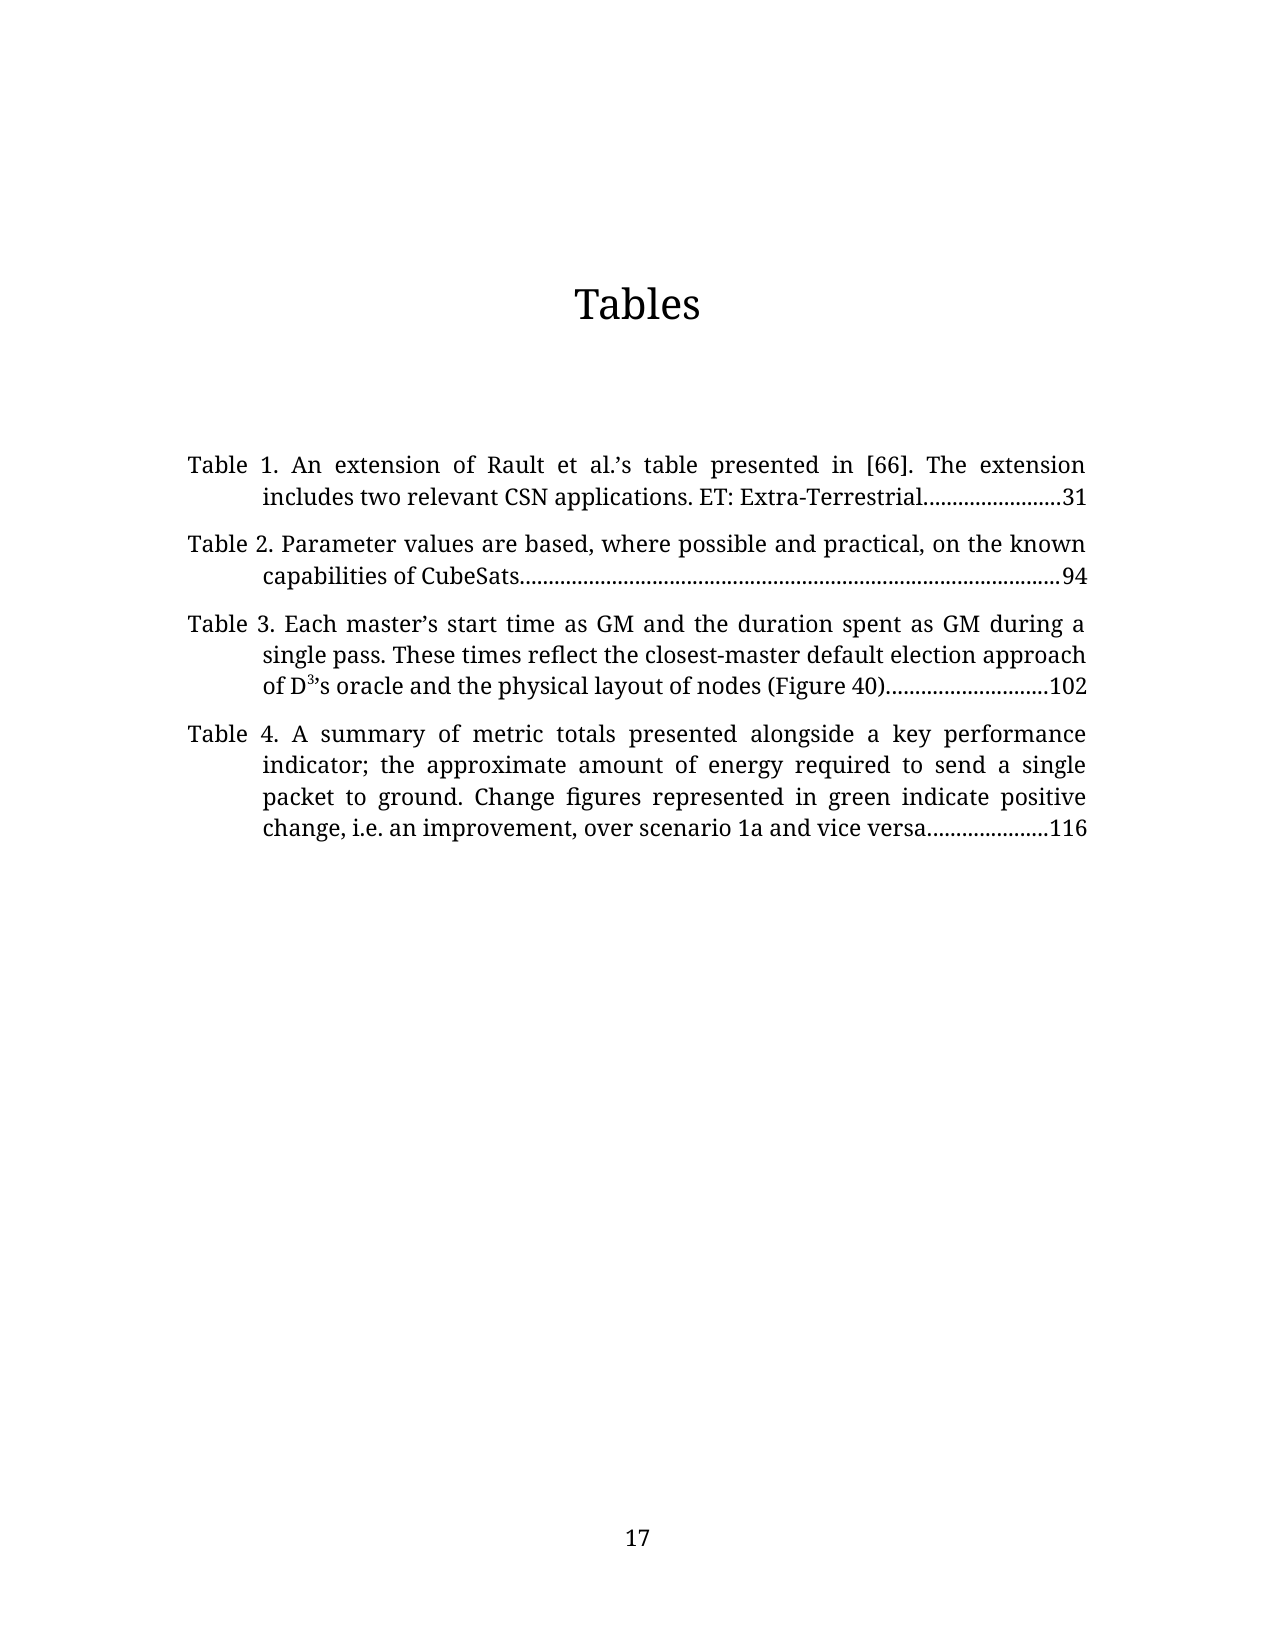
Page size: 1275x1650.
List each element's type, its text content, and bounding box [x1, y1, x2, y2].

text Table 1. An extension of Rault et al.’s table presented in [66]. The extension includes two relevant CSN applications. ET: Extra-Terrestrial. 31 [187, 449, 1087, 512]
title Tables [187, 275, 1087, 332]
text Table 2. Parameter values are based, where possible and practical, on the known capabilities of CubeSats. 94 [187, 528, 1087, 591]
text Table 3. Each master’s start time as GM and the duration spent as GM during a single pass. These times reflect the closest-master default election approach of D3’s oracle and the physical layout of nodes (Figure 40). 102 [187, 608, 1087, 701]
text Table 4. A summary of metric totals presented alongside a key performance indicator; the approximate amount of energy required to send a single packet to ground. Change figures represented in green indicate positive change, i.e. an improvement, over scenario 1a and vice versa. 116 [187, 718, 1087, 843]
